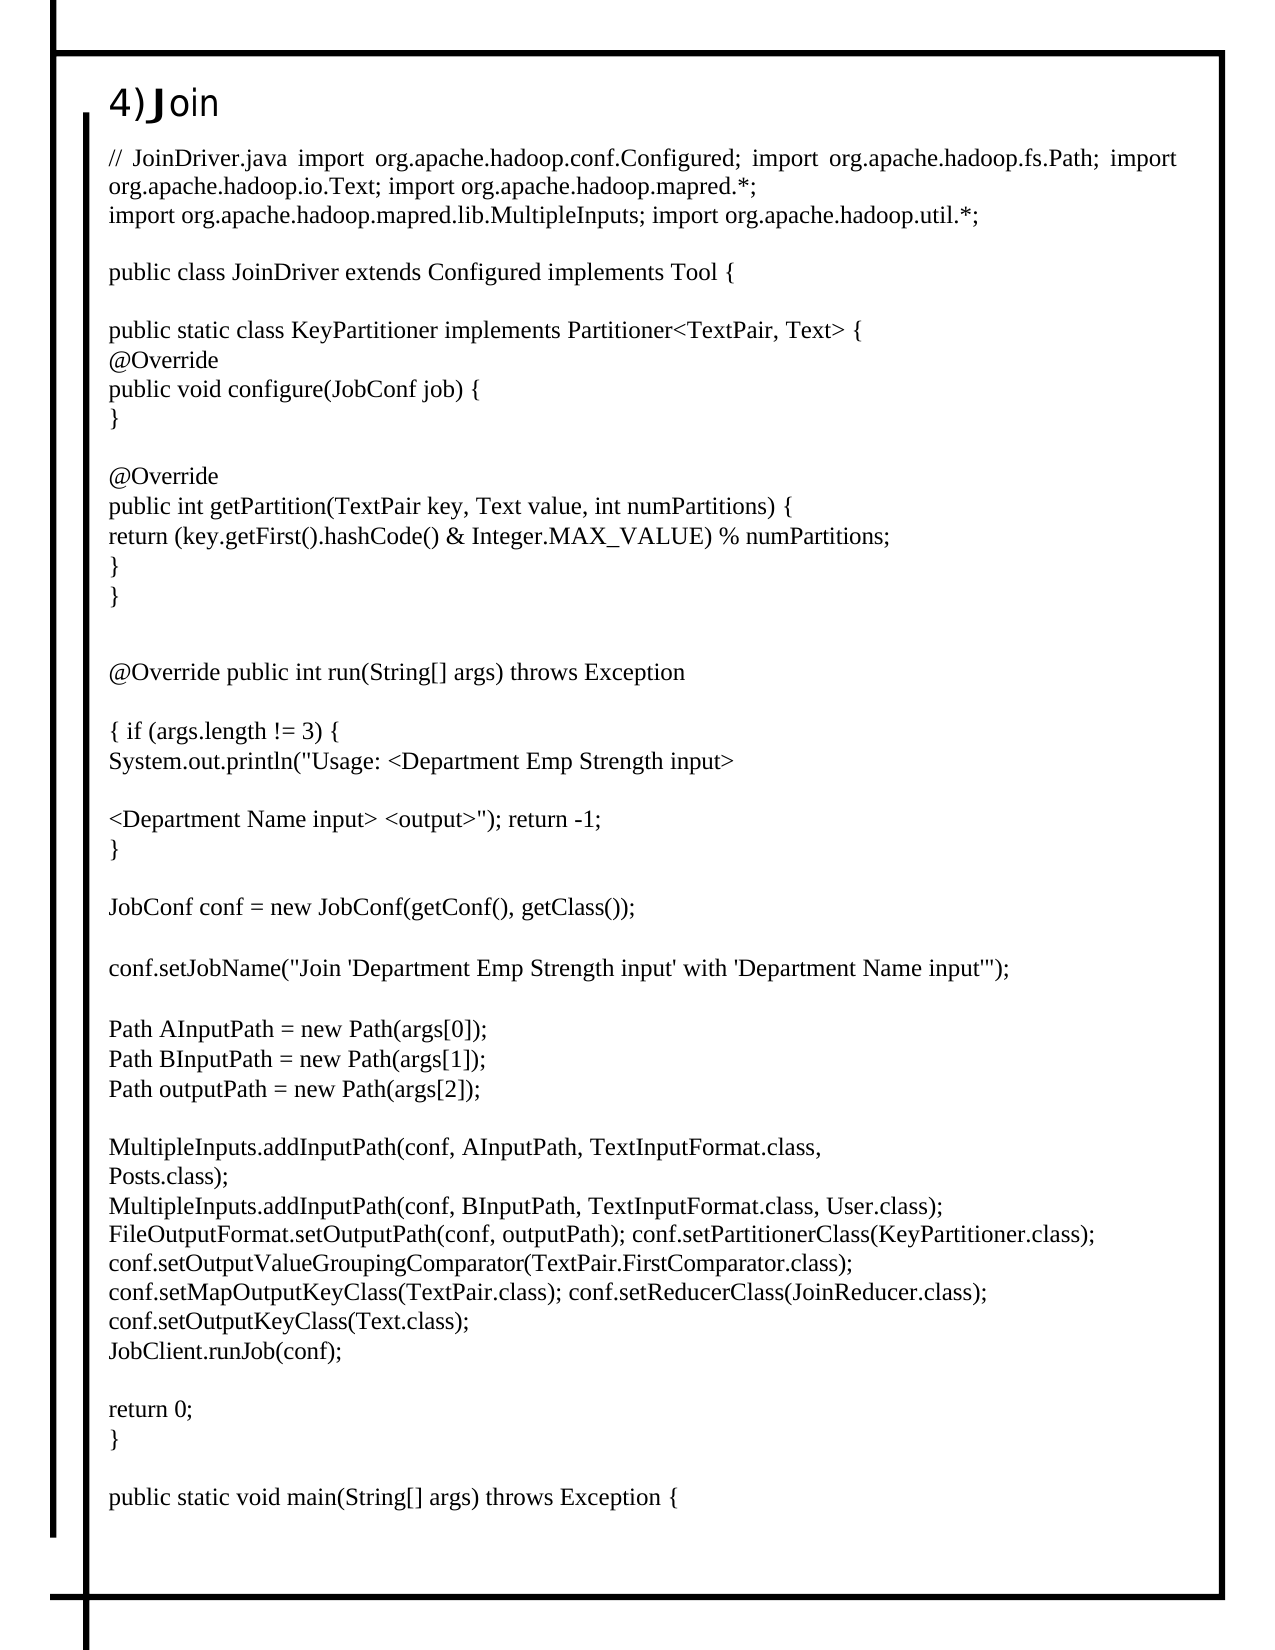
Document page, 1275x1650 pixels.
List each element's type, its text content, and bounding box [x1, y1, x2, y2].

text import org.apache.hadoop.mapred.lib.MultipleInputs; import org.apache.hadoop.util.*; public class JoinDriver extends Configured implements Tool { [108, 200, 1016, 286]
text conf.setJobName("Join 'Department Emp Strength input' with 'Department Name input'"); Path AInputPath = new Path(args[0]); [108, 922, 1016, 1042]
text @Override public int run(String[] args) throws Exception { if (args.length != 3) { [108, 628, 712, 744]
text public int getPartition(TextPair key, Text value, int numPartitions) { [108, 491, 1212, 520]
text JobClient.runJob(conf); [108, 1336, 1212, 1365]
text <Department Name input> <output>"); return -1; [108, 804, 1212, 833]
text MultipleInputs.addInputPath(conf, BInputPath, TextInputFormat.class, User.class); FileOutputFormat.setOutputPath(conf, outputPath); conf.setPartitionerClass(KeyPartitioner.class); conf.setOutputValueGroupingComparator(TextPair.FirstComparator.class); conf.setMapOutputKeyClass(TextPair.class); conf.setReducerClass(JoinReducer.class); conf.setOutputKeyClass(Text.class); [108, 1191, 1212, 1334]
text MultipleInputs.addInputPath(conf, AInputPath, TextInputFormat.class, Posts.class); [108, 1132, 879, 1190]
text JobConf conf = new JobConf(getConf(), getClass()); [108, 892, 1212, 921]
text Path BInputPath = new Path(args[1]); Path outputPath = new Path(args[2]); [108, 1044, 524, 1102]
text } [108, 834, 1212, 863]
text public static class KeyPartitioner implements Partitioner<TextPair, Text> { @Override [108, 315, 879, 373]
text public static void main(String[] args) throws Exception { [108, 1482, 1212, 1511]
text System.out.println("Usage: <Department Emp Strength input> [108, 746, 1212, 775]
text return (key.getFirst().hashCode() & Integer.MAX_VALUE) % numPartitions; [108, 521, 1212, 550]
text @Override [108, 461, 1212, 490]
text } [108, 1424, 1212, 1453]
list Join [108, 81, 1212, 125]
text // JoinDriver.java import org.apache.hadoop.conf.Configured; import org.apache.hadoop.fs.Path; import org.apache.hadoop.io.Text; import org.apache.hadoop.mapred.*; [108, 145, 1212, 200]
text } [108, 403, 1212, 432]
text } [108, 581, 1212, 610]
text } [108, 551, 1212, 580]
text public void configure(JobConf job) { [108, 374, 1212, 403]
text return 0; [108, 1394, 1212, 1423]
